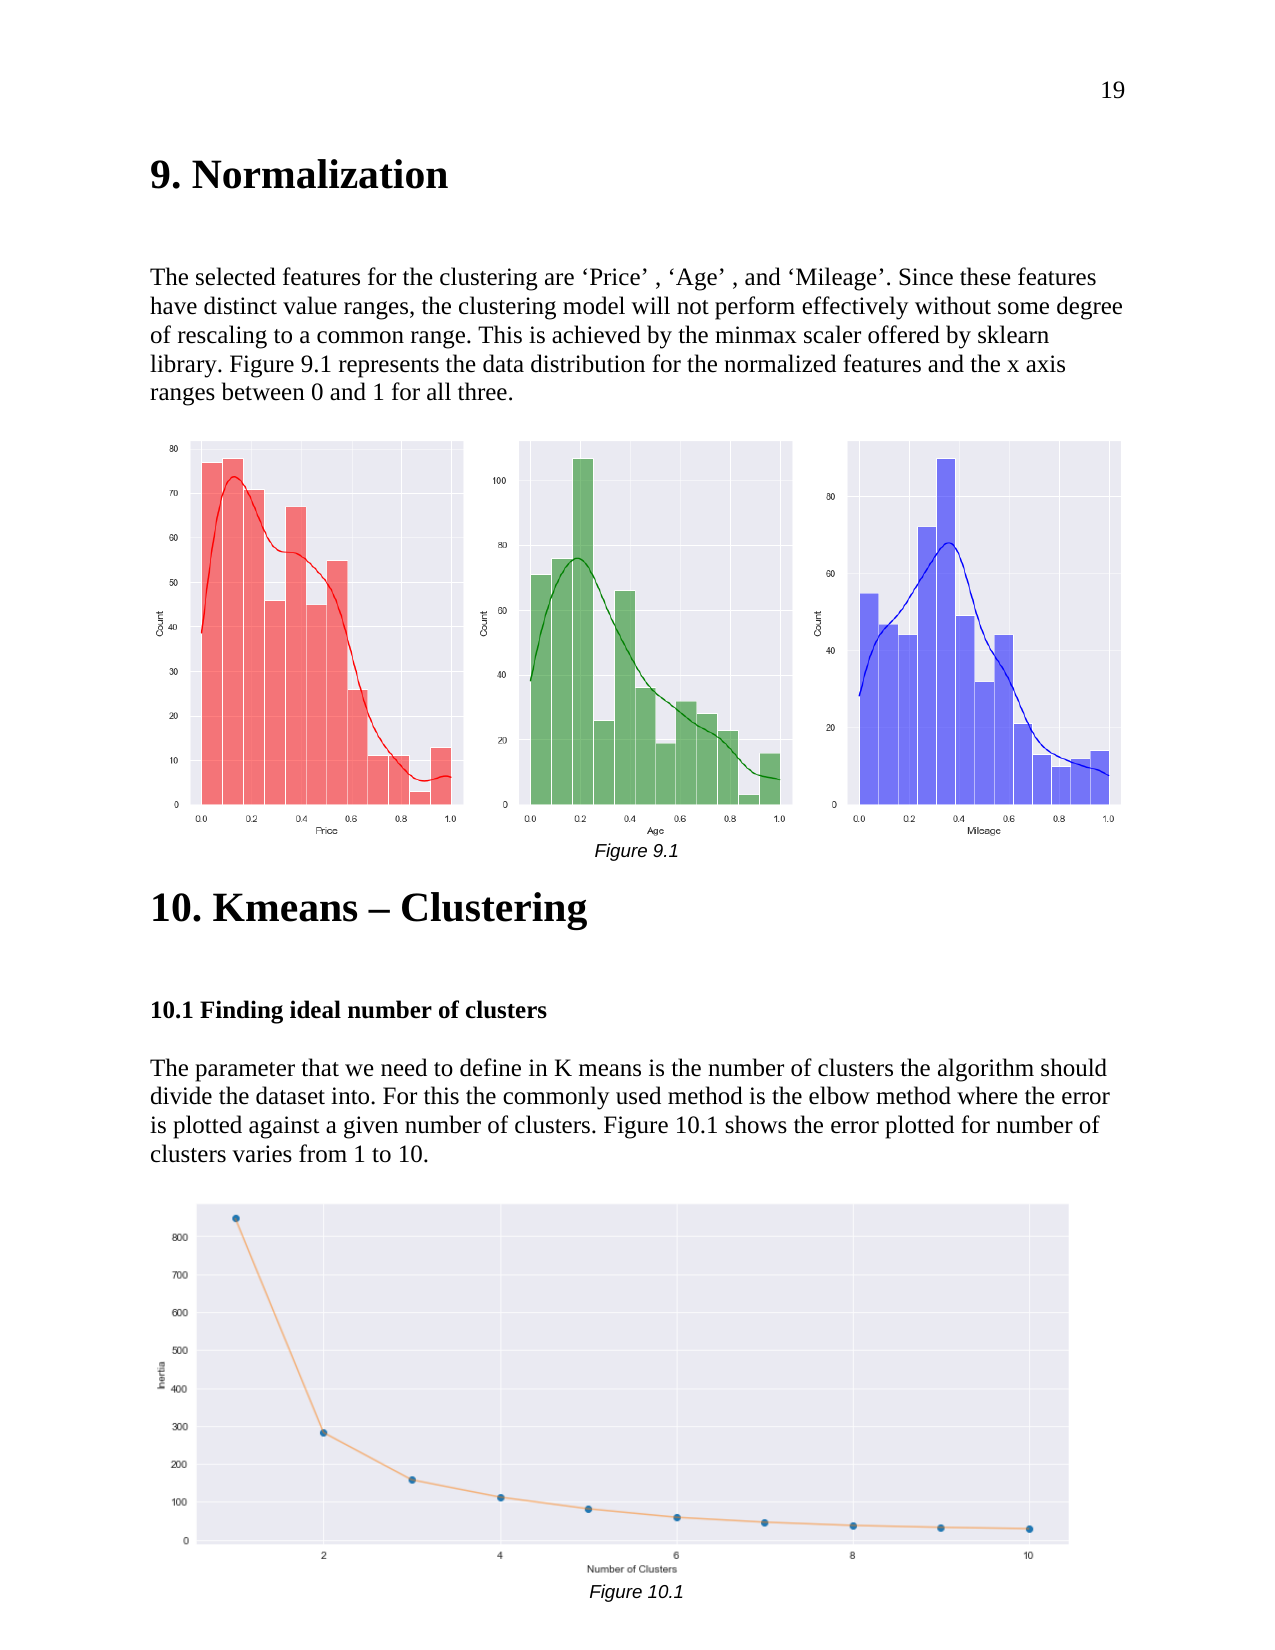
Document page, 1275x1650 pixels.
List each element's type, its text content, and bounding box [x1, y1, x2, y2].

subtitle 9. Normalization [150, 150, 1125, 198]
subtitle 10. Kmeans – Clustering [150, 883, 1125, 931]
picture [150, 1196, 1076, 1582]
text The parameter that we need to define in K means is the number of clusters the algorithm should divide the dataset into. For this the commonly used method is the elbow method where the error is plotted against a given number of clusters. Figure 10.1 shows the error plotted for number of clusters varies from 1 to 10. [150, 1053, 1125, 1168]
text 10.1 Finding ideal number of clusters [150, 995, 1125, 1024]
picture [150, 435, 1125, 841]
text Figure 9.1 [150, 841, 1125, 862]
text The selected features for the clustering are ‘Price’ , ‘Age’ , and ‘Mileage’. Since these features have distinct value ranges, the clustering model will not perform effectively without some degree of rescaling to a common range. This is achieved by the minmax scaler offered by sklearn library. Figure 9.1 represents the data distribution for the normalized features and the x axis ranges between 0 and 1 for all three. [150, 262, 1125, 406]
text Figure 10.1 [150, 1581, 1125, 1603]
